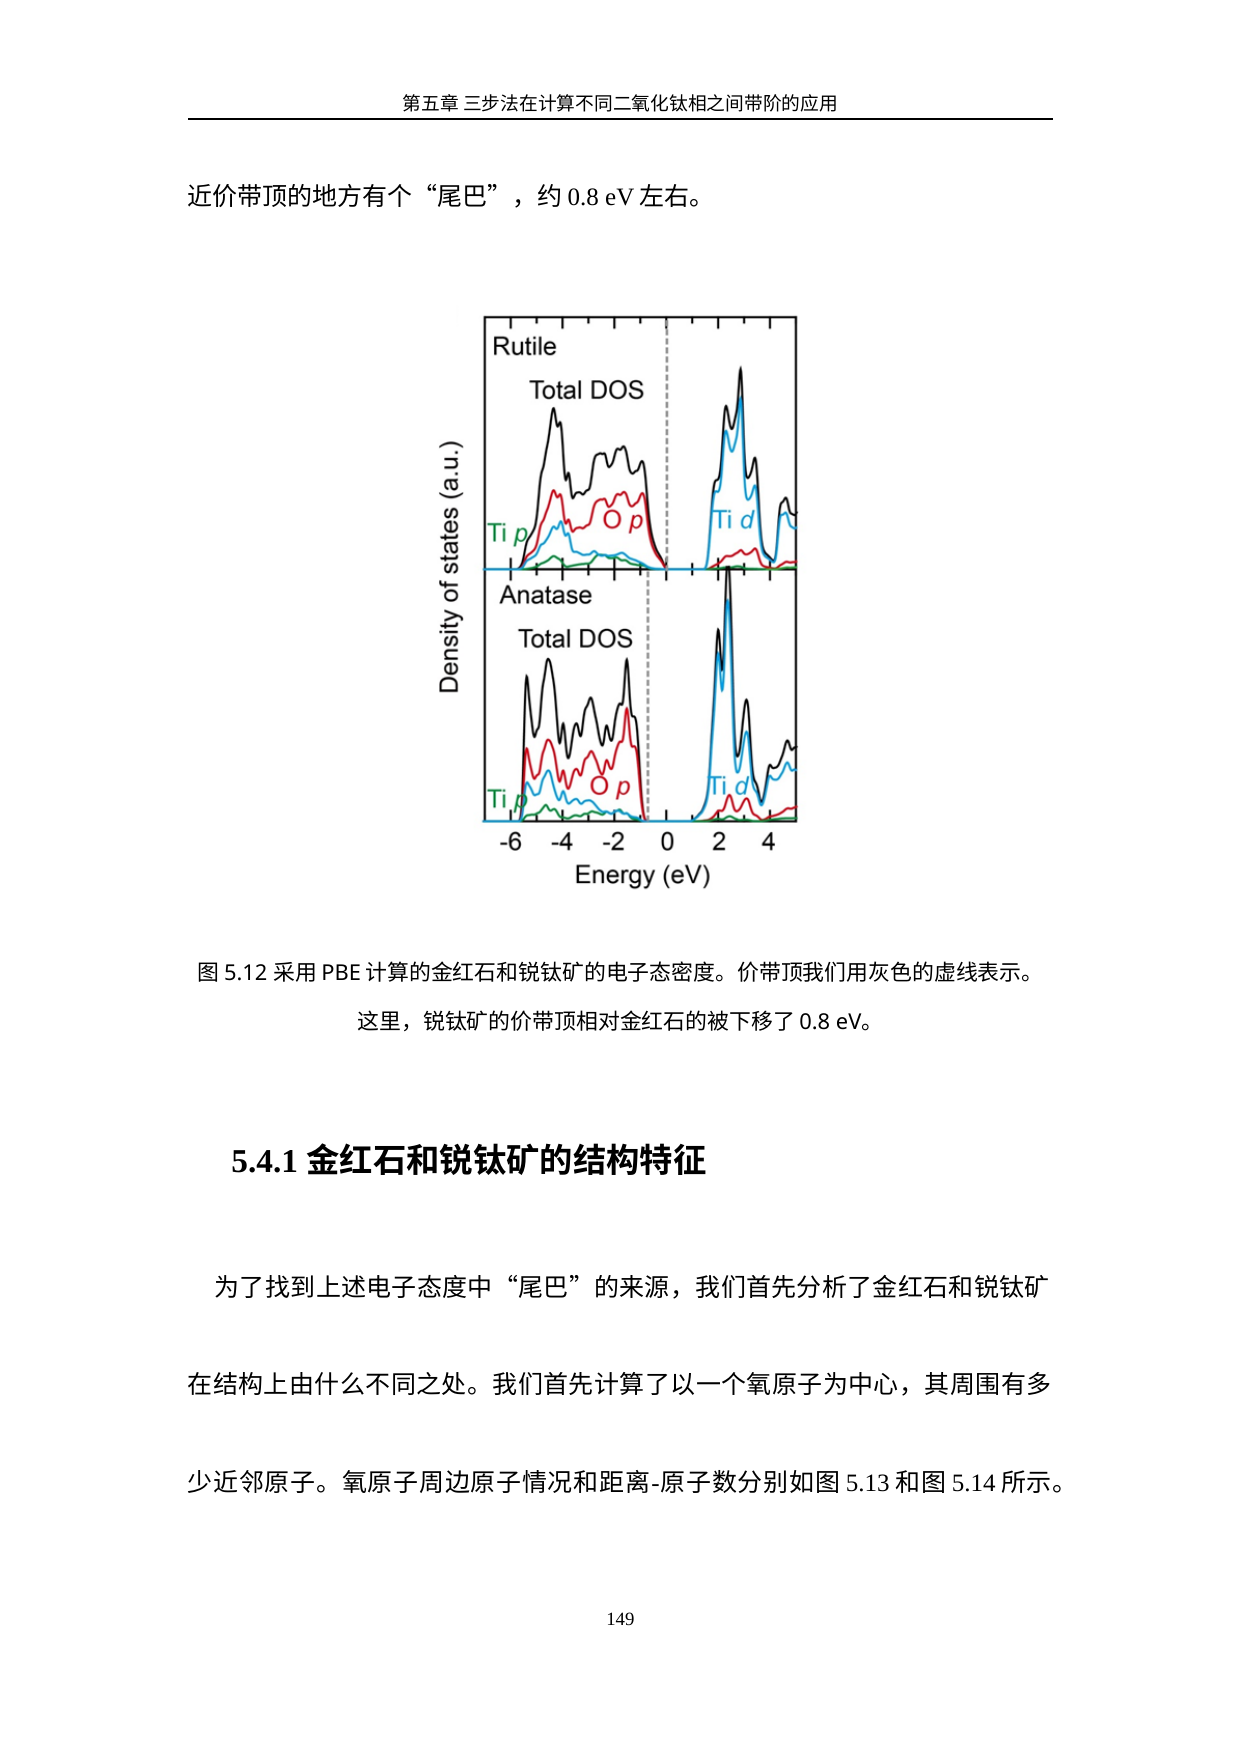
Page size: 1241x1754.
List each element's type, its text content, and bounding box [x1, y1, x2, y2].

picture [410, 292, 831, 911]
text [187, 1253, 1053, 1513]
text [187, 162, 1053, 227]
subtitle 5.4.1 金红石和锐钛矿的结构特征 [187, 1126, 1053, 1191]
text 图 5.12 采用PBE计算的金红石和锐钛矿的电子态密度。价带顶我们用灰色的虚线表示。这里，锐钛矿的价带顶相对金红石的被下移了0.8 eV。 [187, 954, 1053, 1036]
